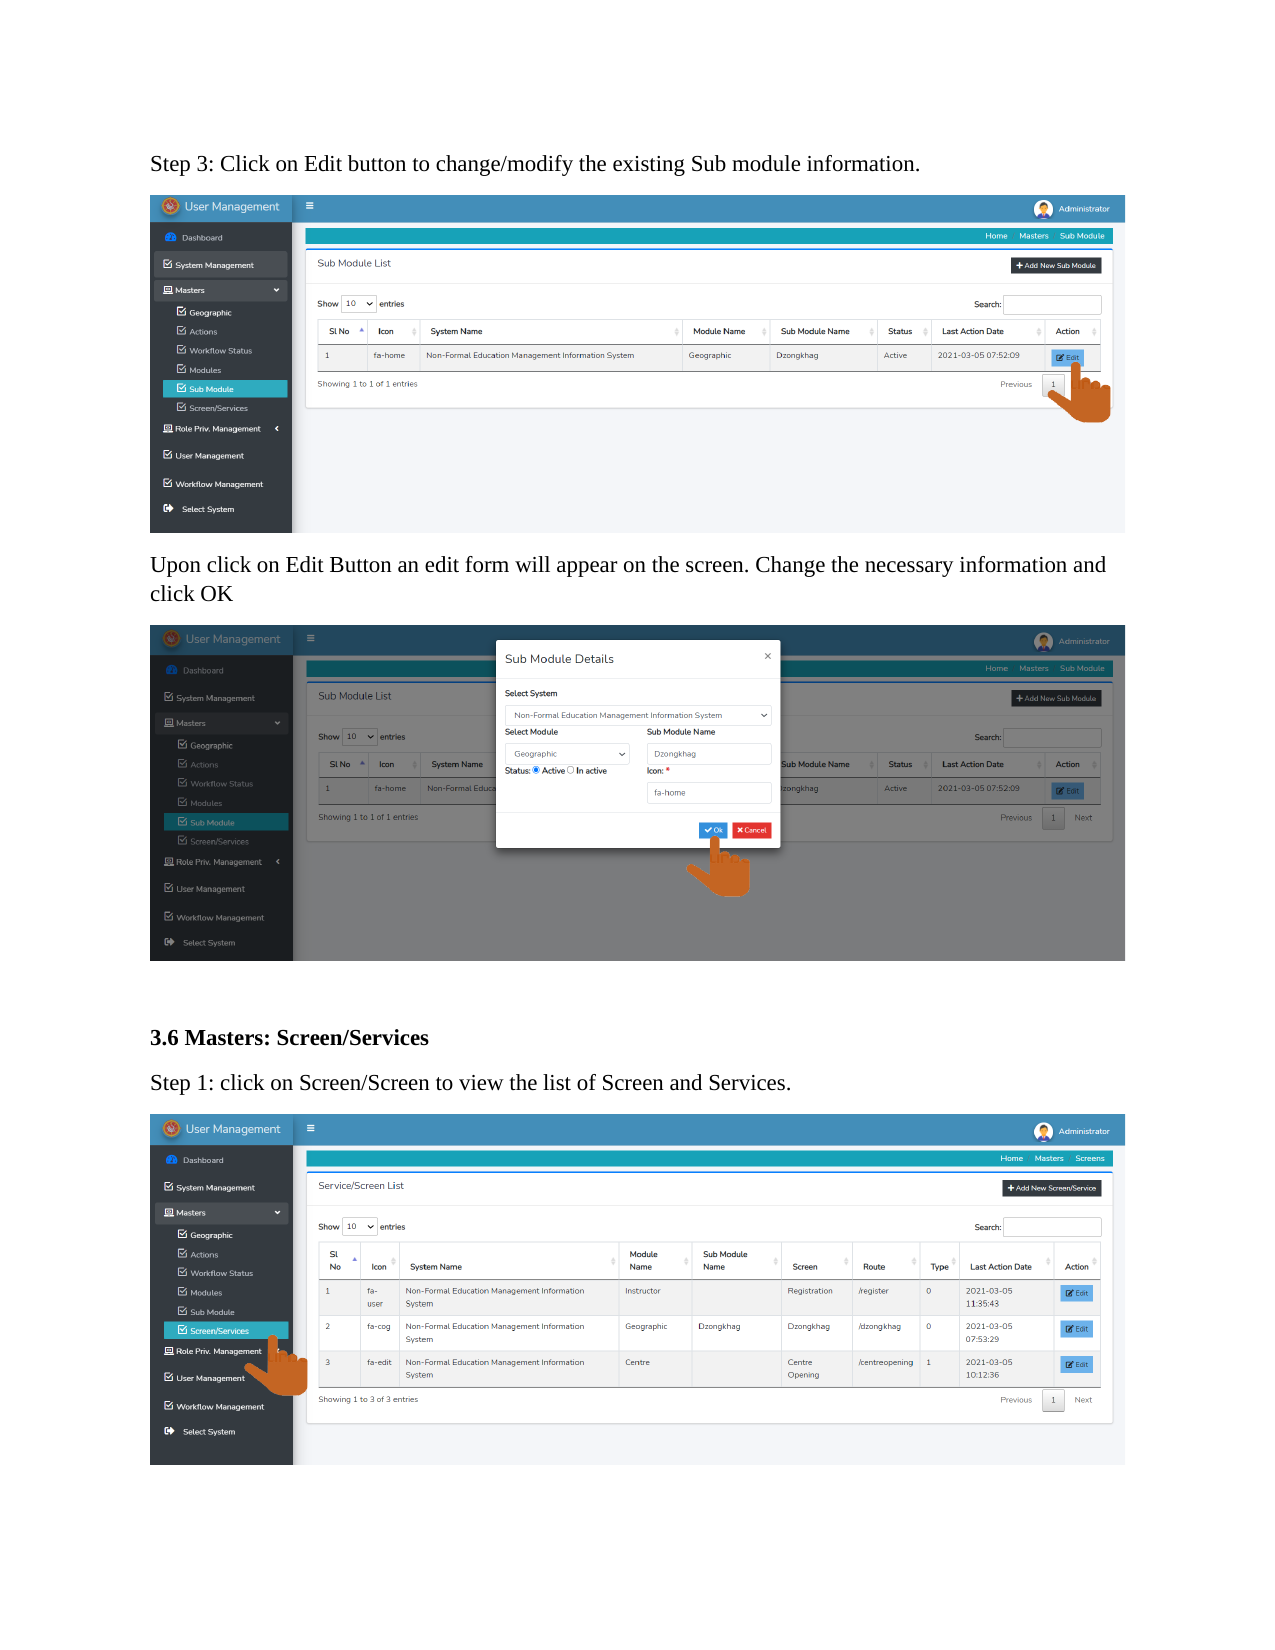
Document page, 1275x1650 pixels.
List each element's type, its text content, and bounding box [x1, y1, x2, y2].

picture [150, 195, 1125, 533]
text 3.6 Masters: Screen/Services [150, 1024, 1125, 1051]
text Step 3: Click on Edit button to change/modify the existing Sub module information. [150, 150, 1125, 176]
text Upon click on Edit Button an edit form will appear on the screen. Change the necessary information and click OK [150, 551, 1125, 606]
text Step 1: click on Screen/Screen to view the list of Screen and Services. [150, 1069, 1125, 1096]
picture [150, 625, 1125, 961]
picture [150, 1114, 1125, 1465]
